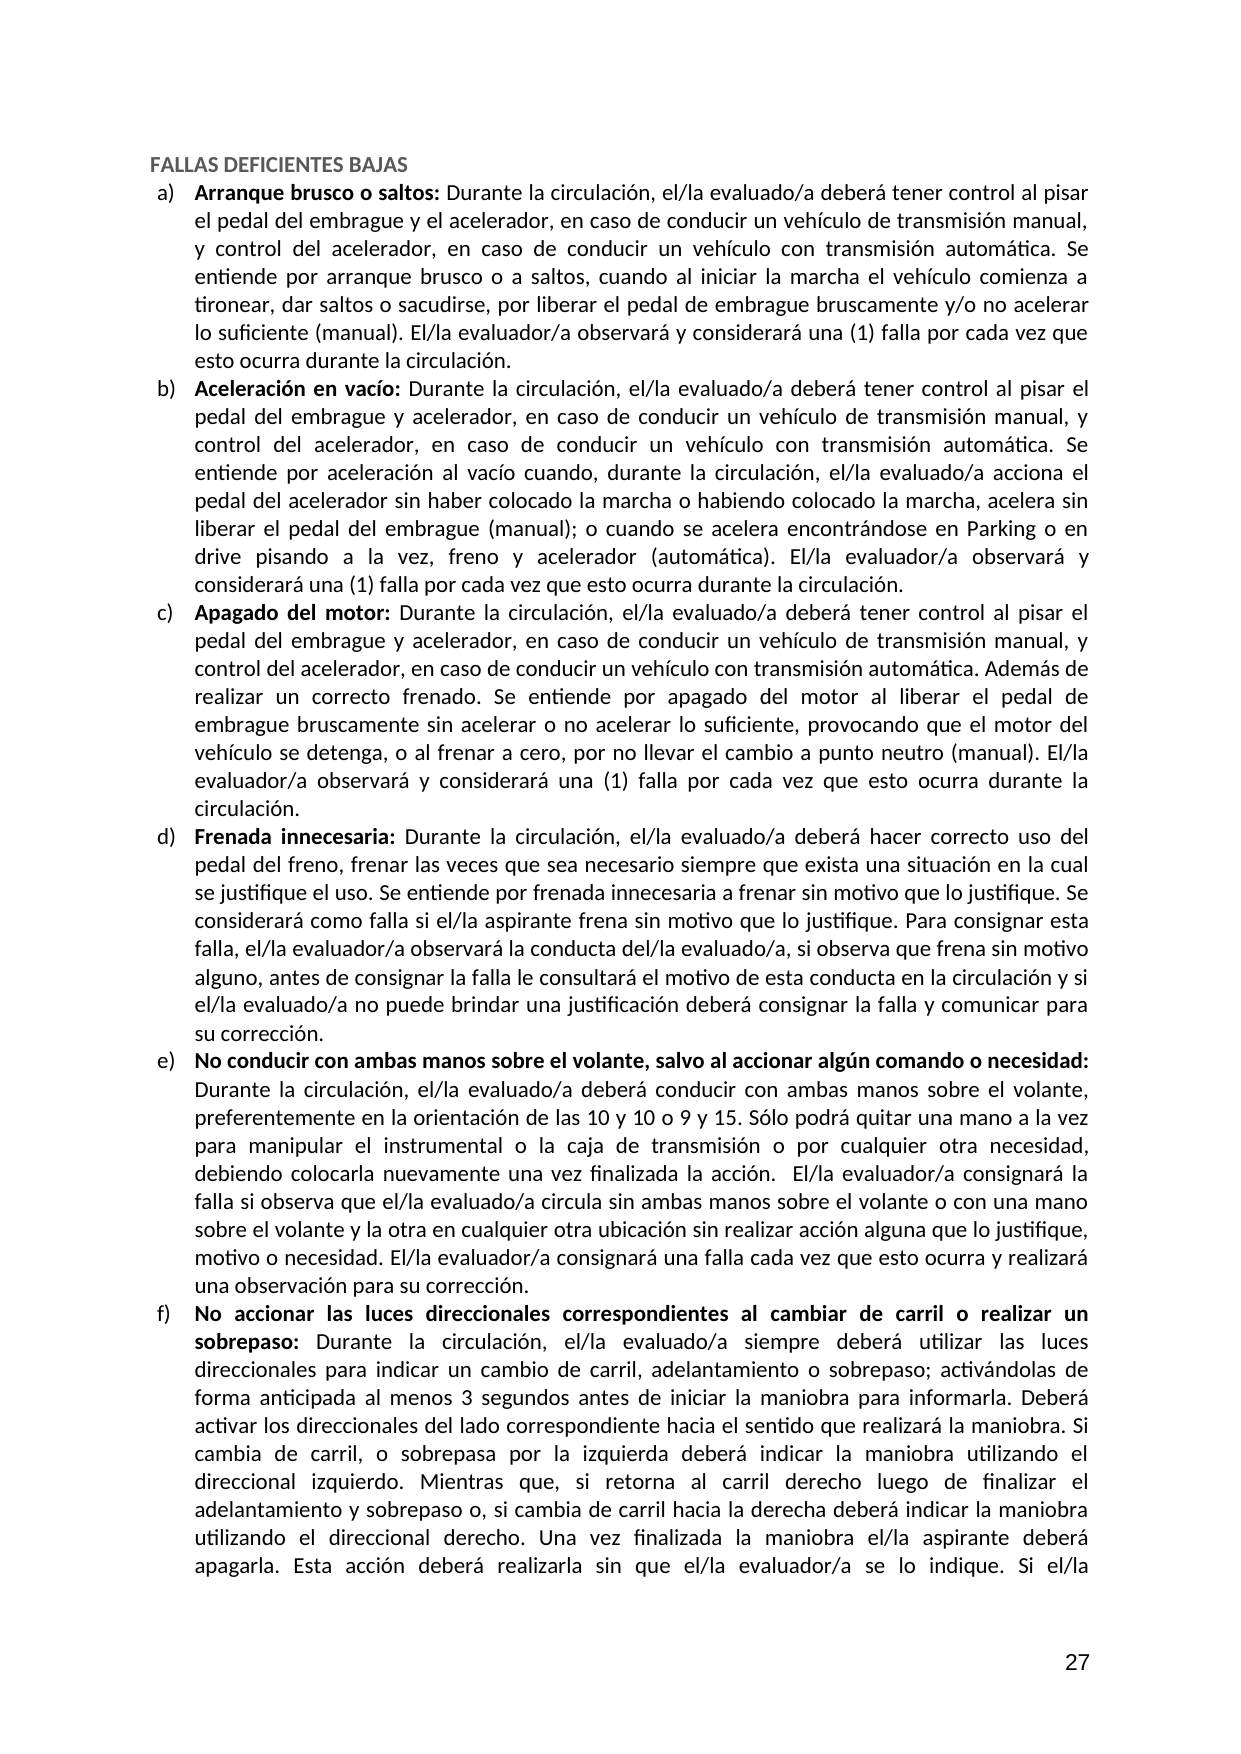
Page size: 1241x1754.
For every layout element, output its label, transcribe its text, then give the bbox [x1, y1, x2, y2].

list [157, 1299, 1090, 1579]
list No conducir con ambas manos sobre el volante, salvo al accionar algún comando o necesidad: Durante la circulación, el/la evaluado/a deberá conducir con ambas manos sobre el volante, preferentemente en la orientación de las 10 y 10 o 9 y 15. Sólo podrá quitar una mano a la vez para manipular el instrumental o la caja de transmisión o por cualquier otra necesidad, debiendo colocarla nuevamente una vez finalizada la acción. El/la evaluador/a consignará la falla si observa que el/la evaluado/a circula sin ambas manos sobre el volante o con una mano sobre el volante y la otra en cualquier otra ubicación sin realizar acción alguna que lo justifique, motivo o necesidad. El/la evaluador/a consignará una falla cada vez que esto ocurra y realizará una observación para su corrección. [157, 1047, 1090, 1299]
list Apagado del motor: Durante la circulación, el/la evaluado/a deberá tener control al pisar el pedal del embrague y acelerador, en caso de conducir un vehículo de transmisión manual, y control del acelerador, en caso de conducir un vehículo con transmisión automática. Además de realizar un correcto frenado. Se entiende por apagado del motor al liberar el pedal de embrague bruscamente sin acelerar o no acelerar lo suficiente, provocando que el motor del vehículo se detenga, o al frenar a cero, por no llevar el cambio a punto neutro (manual). El/la evaluador/a observará y considerará una (1) falla por cada vez que esto ocurra durante la circulación. [157, 598, 1090, 822]
text FALLAS DEFICIENTES BAJAS [150, 150, 1090, 178]
list Frenada innecesaria: Durante la circulación, el/la evaluado/a deberá hacer correcto uso del pedal del freno, frenar las veces que sea necesario siempre que exista una situación en la cual se justifique el uso. Se entiende por frenada innecesaria a frenar sin motivo que lo justifique. Se considerará como falla si el/la aspirante frena sin motivo que lo justifique. Para consignar esta falla, el/la evaluador/a observará la conducta del/la evaluado/a, si observa que frena sin motivo alguno, antes de consignar la falla le consultará el motivo de esta conducta en la circulación y si el/la evaluado/a no puede brindar una justificación deberá consignar la falla y comunicar para su corrección. [157, 822, 1090, 1047]
list Arranque brusco o saltos: Durante la circulación, el/la evaluado/a deberá tener control al pisar el pedal del embrague y el acelerador, en caso de conducir un vehículo de transmisión manual, y control del acelerador, en caso de conducir un vehículo con transmisión automática. Se entiende por arranque brusco o a saltos, cuando al iniciar la marcha el vehículo comienza a tironear, dar saltos o sacudirse, por liberar el pedal de embrague bruscamente y/o no acelerar lo suficiente (manual). El/la evaluador/a observará y considerará una (1) falla por cada vez que esto ocurra durante la circulación. [157, 178, 1090, 374]
list Aceleración en vacío: Durante la circulación, el/la evaluado/a deberá tener control al pisar el pedal del embrague y acelerador, en caso de conducir un vehículo de transmisión manual, y control del acelerador, en caso de conducir un vehículo con transmisión automática. Se entiende por aceleración al vacío cuando, durante la circulación, el/la evaluado/a acciona el pedal del acelerador sin haber colocado la marcha o habiendo colocado la marcha, acelera sin liberar el pedal del embrague (manual); o cuando se acelera encontrándose en Parking o en drive pisando a la vez, freno y acelerador (automática). El/la evaluador/a observará y considerará una (1) falla por cada vez que esto ocurra durante la circulación. [157, 374, 1090, 598]
